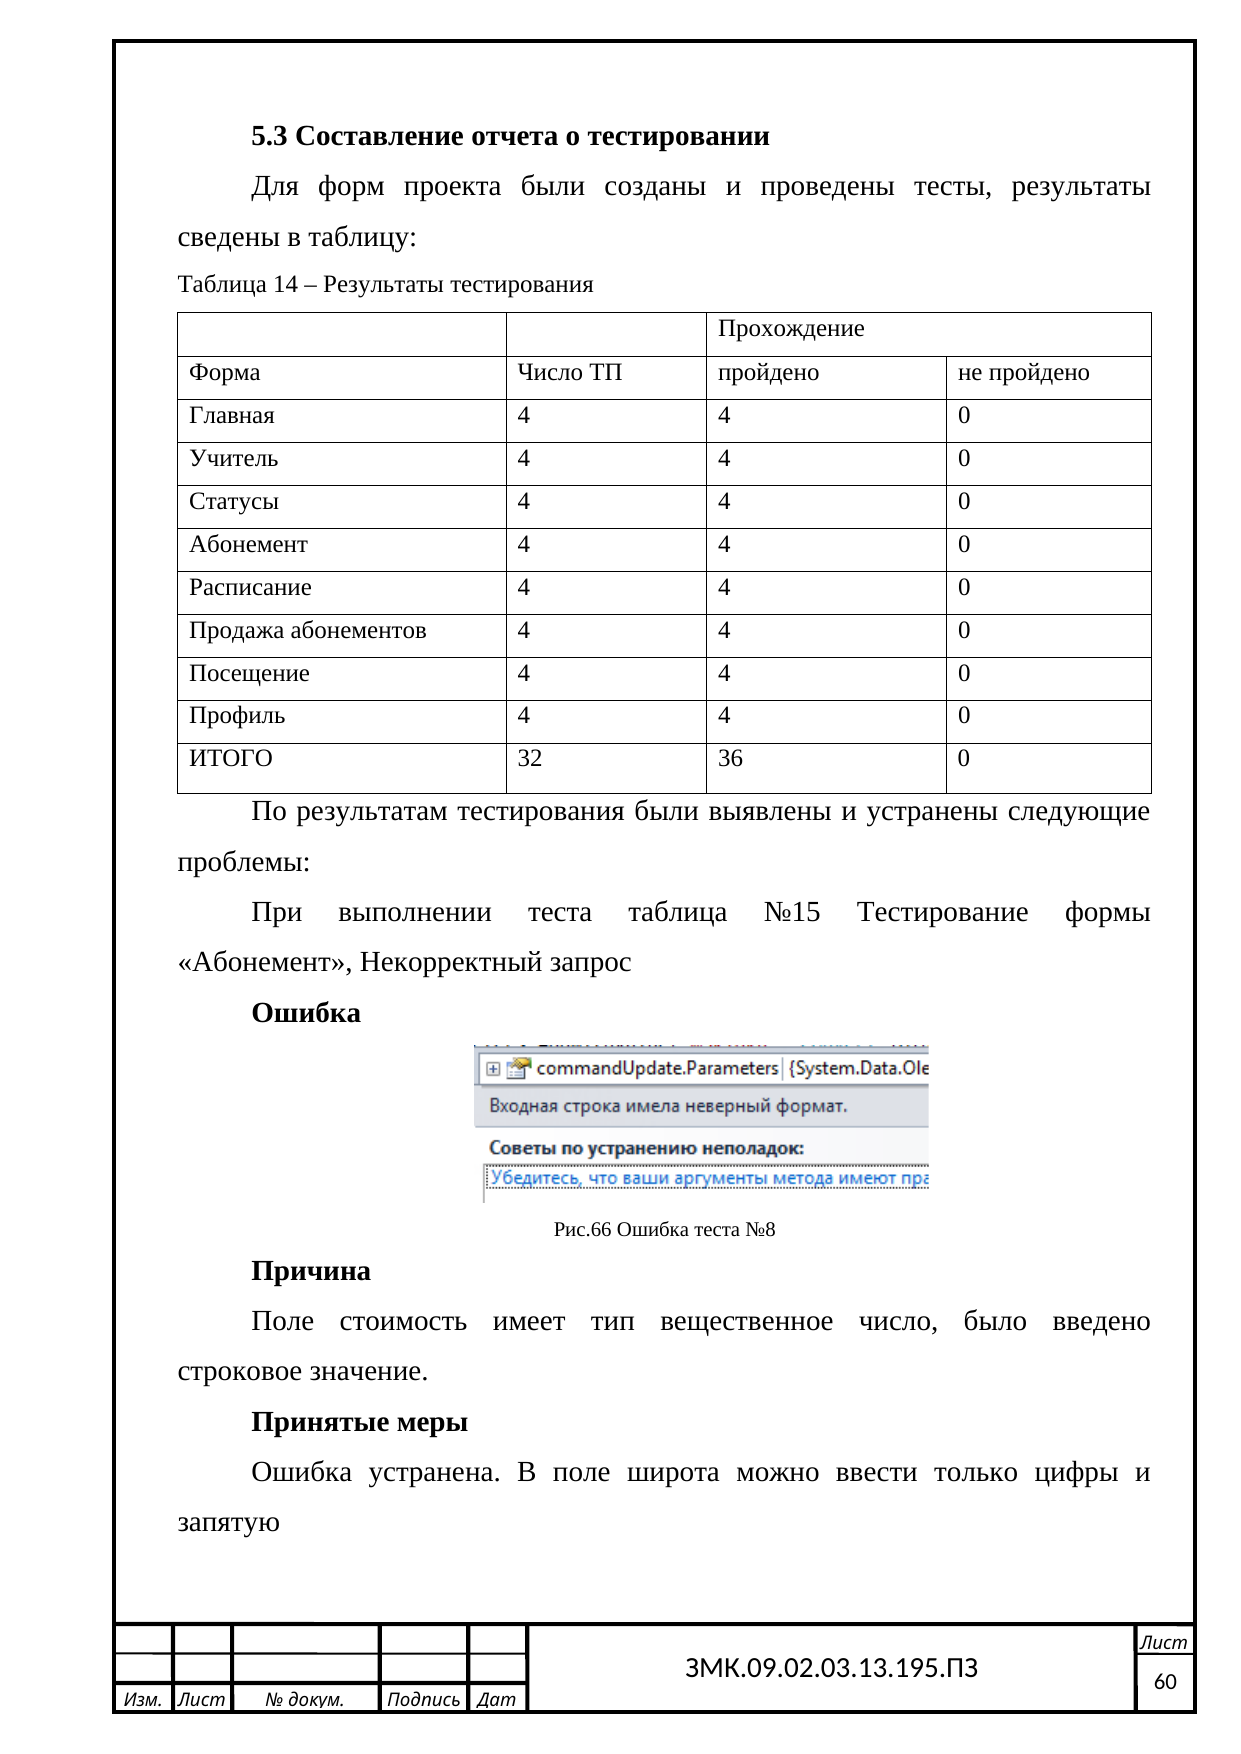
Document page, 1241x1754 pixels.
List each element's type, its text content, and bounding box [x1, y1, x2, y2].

table_cell 4 [707, 615, 946, 657]
table_cell Форма [178, 357, 506, 399]
table_cell 32 [507, 744, 706, 792]
picture [474, 1045, 929, 1203]
table_cell 4 [507, 658, 706, 699]
table_cell 4 [707, 658, 946, 699]
table_cell 4 [507, 572, 706, 614]
table_cell 0 [947, 486, 1151, 528]
table_cell Профиль [178, 701, 506, 742]
table_cell Статусы [178, 486, 506, 528]
table_cell Расписание [178, 572, 506, 614]
table_cell Главная [178, 400, 506, 442]
text 5.3 Составление отчета о тестировании [177, 118, 1152, 152]
table_cell 0 [947, 615, 1151, 657]
table_cell 4 [707, 486, 946, 528]
table_cell ИТОГО [178, 744, 506, 792]
text Ошибка [177, 995, 1152, 1028]
table_cell 0 [947, 443, 1151, 485]
table_cell 4 [707, 529, 946, 571]
text При выполнении теста таблица №15 Тестирование формы «Абонемент», Некорректный запрос [177, 894, 1152, 978]
table_header [178, 313, 506, 356]
table_cell Абонемент [178, 529, 506, 571]
table_cell 4 [707, 443, 946, 485]
table_cell 0 [947, 400, 1151, 442]
table_cell Посещение [178, 658, 506, 699]
table_cell 0 [947, 744, 1151, 792]
text Поле стоимость имеет тип вещественное число, было введено строковое значение. [177, 1303, 1152, 1387]
table_cell Число ТП [507, 357, 706, 399]
table_cell 4 [507, 486, 706, 528]
table_cell 36 [707, 744, 946, 792]
table_header Прохождение [707, 313, 1151, 356]
table_cell 0 [947, 572, 1151, 614]
table_cell не пройдено [947, 357, 1151, 399]
text Рис.66 Ошибка теста №8 [177, 1217, 1152, 1241]
table_cell Продажа абонементов [178, 615, 506, 657]
table_cell 4 [507, 400, 706, 442]
text Принятые меры [177, 1404, 1152, 1437]
text Ошибка устранена. В поле широта можно ввести только цифры и запятую [177, 1454, 1152, 1538]
text Причина [177, 1253, 1152, 1286]
table_cell 4 [707, 572, 946, 614]
table_cell 4 [507, 529, 706, 571]
table_cell пройдено [707, 357, 946, 399]
text Таблица 14 – Результаты тестирования [177, 269, 1152, 298]
text Для форм проекта были созданы и проведены тесты, результаты сведены в таблицу: [177, 168, 1152, 252]
table_cell 4 [707, 701, 946, 742]
table_cell 4 [507, 701, 706, 742]
table_cell 0 [947, 658, 1151, 699]
table_header [507, 313, 706, 356]
table_cell 0 [947, 701, 1151, 742]
table_cell 0 [947, 529, 1151, 571]
table_cell 4 [507, 443, 706, 485]
table_cell 4 [707, 400, 946, 442]
text По результатам тестирования были выявлены и устранены следующие проблемы: [177, 794, 1152, 877]
table_cell Учитель [178, 443, 506, 485]
table_cell 4 [507, 615, 706, 657]
